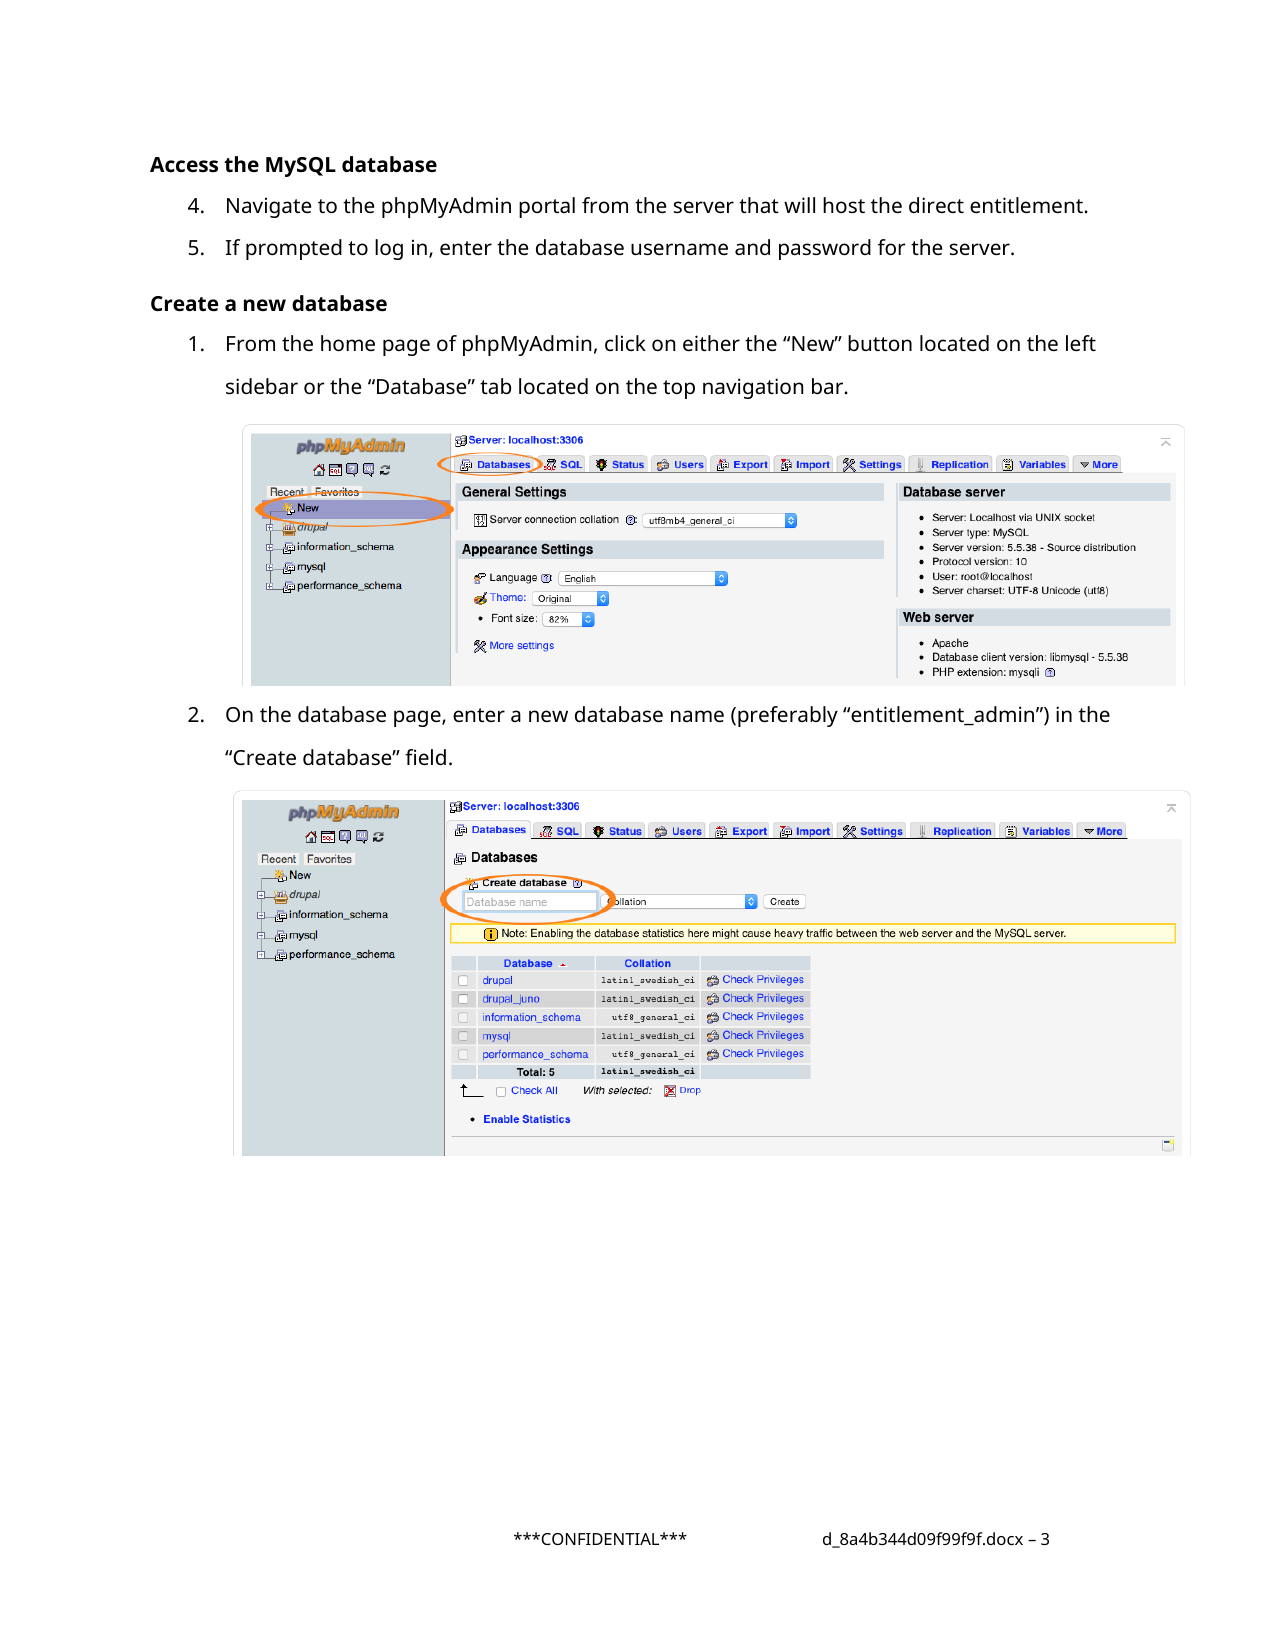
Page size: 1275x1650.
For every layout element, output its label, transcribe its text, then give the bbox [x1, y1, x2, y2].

picture [225, 785, 1200, 1156]
subtitle Create a new database [150, 289, 1125, 317]
picture [225, 414, 1199, 686]
list Navigate to the phpMyAdmin portal from the server that will host the direct entitlement. [187, 191, 1125, 219]
subtitle Access the MySQL database [150, 150, 1125, 178]
list If prompted to log in, enter the database username and password for the server. [187, 233, 1125, 262]
